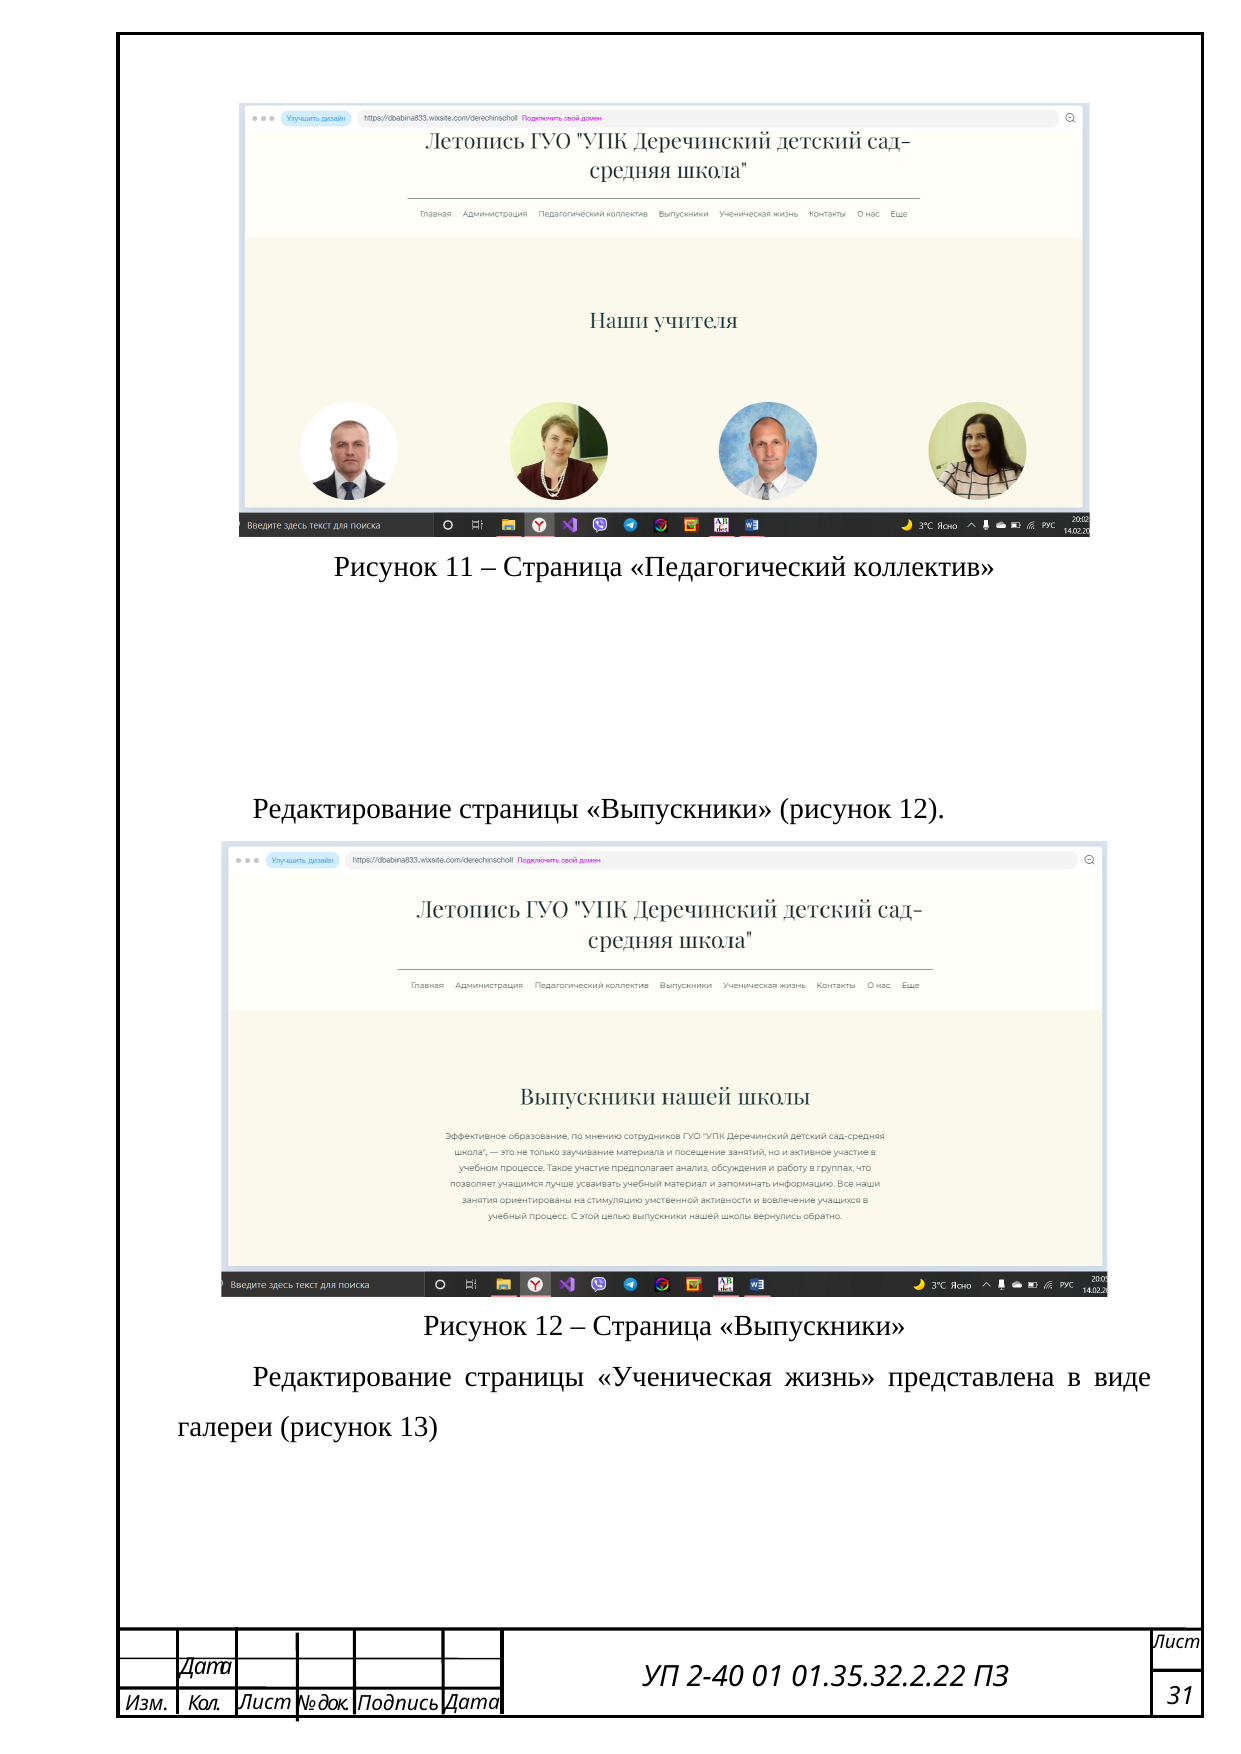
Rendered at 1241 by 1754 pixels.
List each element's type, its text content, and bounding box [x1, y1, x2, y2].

text Рисунок 12 – Страница «Выпускники» [177, 1308, 1152, 1342]
text Редактирование страницы «Ученическая жизнь» представлена в виде галереи (рисунок 13) [177, 1359, 1152, 1443]
picture [221, 841, 1108, 1297]
text Редактирование страницы «Выпускники» (рисунок 12). [177, 791, 1152, 825]
text Рисунок 11 – Страница «Педагогический коллектив» [177, 549, 1152, 583]
picture [239, 103, 1090, 537]
